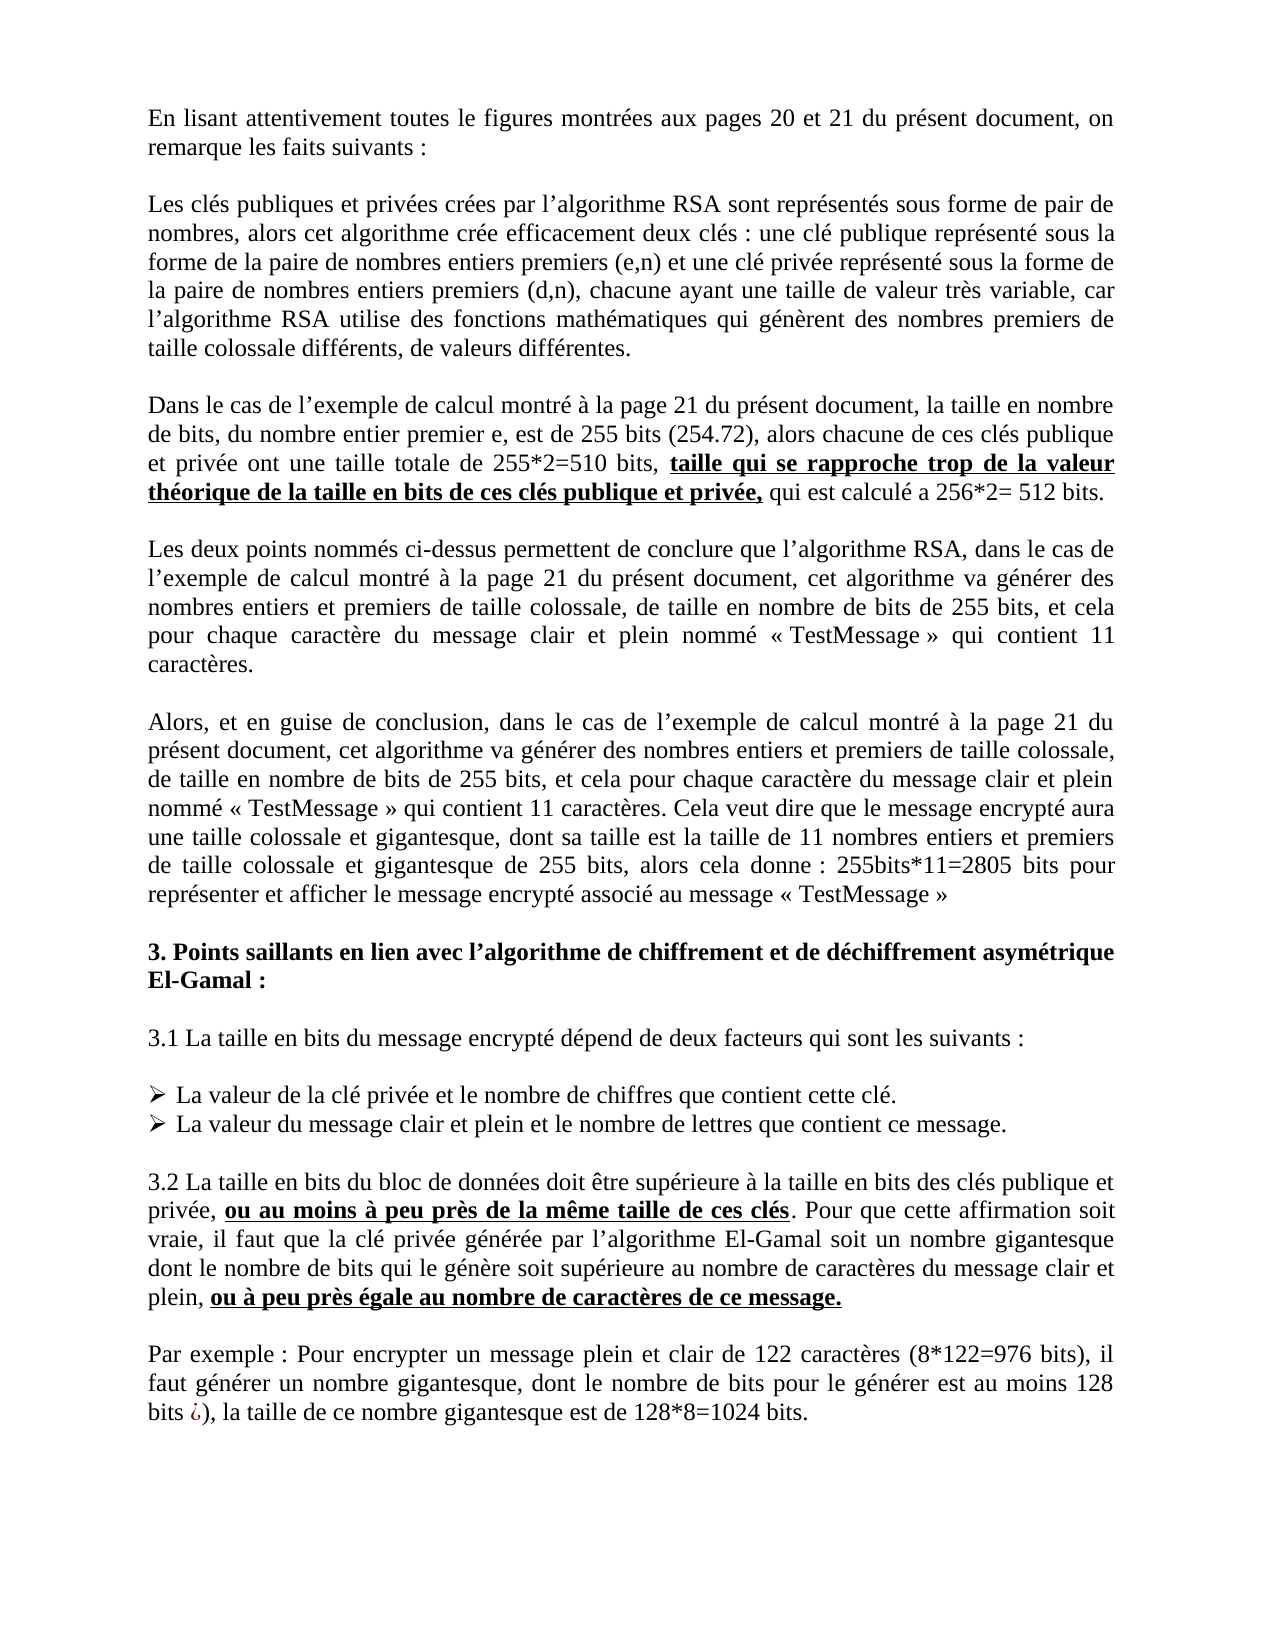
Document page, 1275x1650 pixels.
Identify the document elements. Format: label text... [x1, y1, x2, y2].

text 3. Points saillants en lien avec l’algorithme de chiffrement et de déchiffrement asymétrique El-Gamal : [148, 937, 1116, 994]
list La valeur du message clair et plein et le nombre de lettres que contient ce message. [148, 1109, 1116, 1138]
text 3.1 La taille en bits du message encrypté dépend de deux facteurs qui sont les suivants : [148, 1023, 1116, 1052]
text Par exemple : Pour encrypter un message plein et clair de 122 caractères (8*122=976 bits), il faut générer un nombre gigantesque, dont le nombre de bits pour le générer est au moins 128 bits ), la taille de ce nombre gigantesque est de 128*8=1024 bits. [148, 1339, 1116, 1426]
text Les deux points nommés ci-dessus permettent de conclure que l’algorithme RSA, dans le cas de l’exemple de calcul montré à la page 21 du présent document, cet algorithme va générer des nombres entiers et premiers de taille colossale, de taille en nombre de bits de 255 bits, et cela pour chaque caractère du message clair et plein nommé « TestMessage » qui contient 11 caractères. [148, 534, 1116, 678]
text Les clés publiques et privées crées par l’algorithme RSA sont représentés sous forme de pair de nombres, alors cet algorithme crée efficacement deux clés : une clé publique représenté sous la forme de la paire de nombres entiers premiers (e,n) et une clé privée représenté sous la forme de la paire de nombres entiers premiers (d,n), chacune ayant une taille de valeur très variable, car l’algorithme RSA utilise des fonctions mathématiques qui génèrent des nombres premiers de taille colossale différents, de valeurs différentes. [148, 189, 1116, 362]
text Dans le cas de l’exemple de calcul montré à la page 21 du présent document, la taille en nombre de bits, du nombre entier premier e, est de 255 bits (254.72), alors chacune de ces clés publique et privée ont une taille totale de 255*2=510 bits, taille qui se rapproche trop de la valeur théorique de la taille en bits de ces clés publique et privée, qui est calculé a 256*2= 512 bits. [148, 391, 1116, 506]
list La valeur de la clé privée et le nombre de chiffres que contient cette clé. [148, 1081, 1116, 1109]
text 3.2 La taille en bits du bloc de données doit être supérieure à la taille en bits des clés publique et privée, ou au moins à peu près de la même taille de ces clés. Pour que cette affirmation soit vraie, il faut que la clé privée générée par l’algorithme El-Gamal soit un nombre gigantesque dont le nombre de bits qui le génère soit supérieure au nombre de caractères du message clair et plein, ou à peu près égale au nombre de caractères de ce message. [148, 1167, 1116, 1311]
text En lisant attentivement toutes le figures montrées aux pages 20 et 21 du présent document, on remarque les faits suivants : [148, 103, 1116, 161]
text Alors, et en guise de conclusion, dans le cas de l’exemple de calcul montré à la page 21 du présent document, cet algorithme va générer des nombres entiers et premiers de taille colossale, de taille en nombre de bits de 255 bits, et cela pour chaque caractère du message clair et plein nommé « TestMessage » qui contient 11 caractères. Cela veut dire que le message encrypté aura une taille colossale et gigantesque, dont sa taille est la taille de 11 nombres entiers et premiers de taille colossale et gigantesque de 255 bits, alors cela donne : 255bits*11=2805 bits pour représenter et afficher le message encrypté associé au message « TestMessage » [148, 707, 1116, 908]
